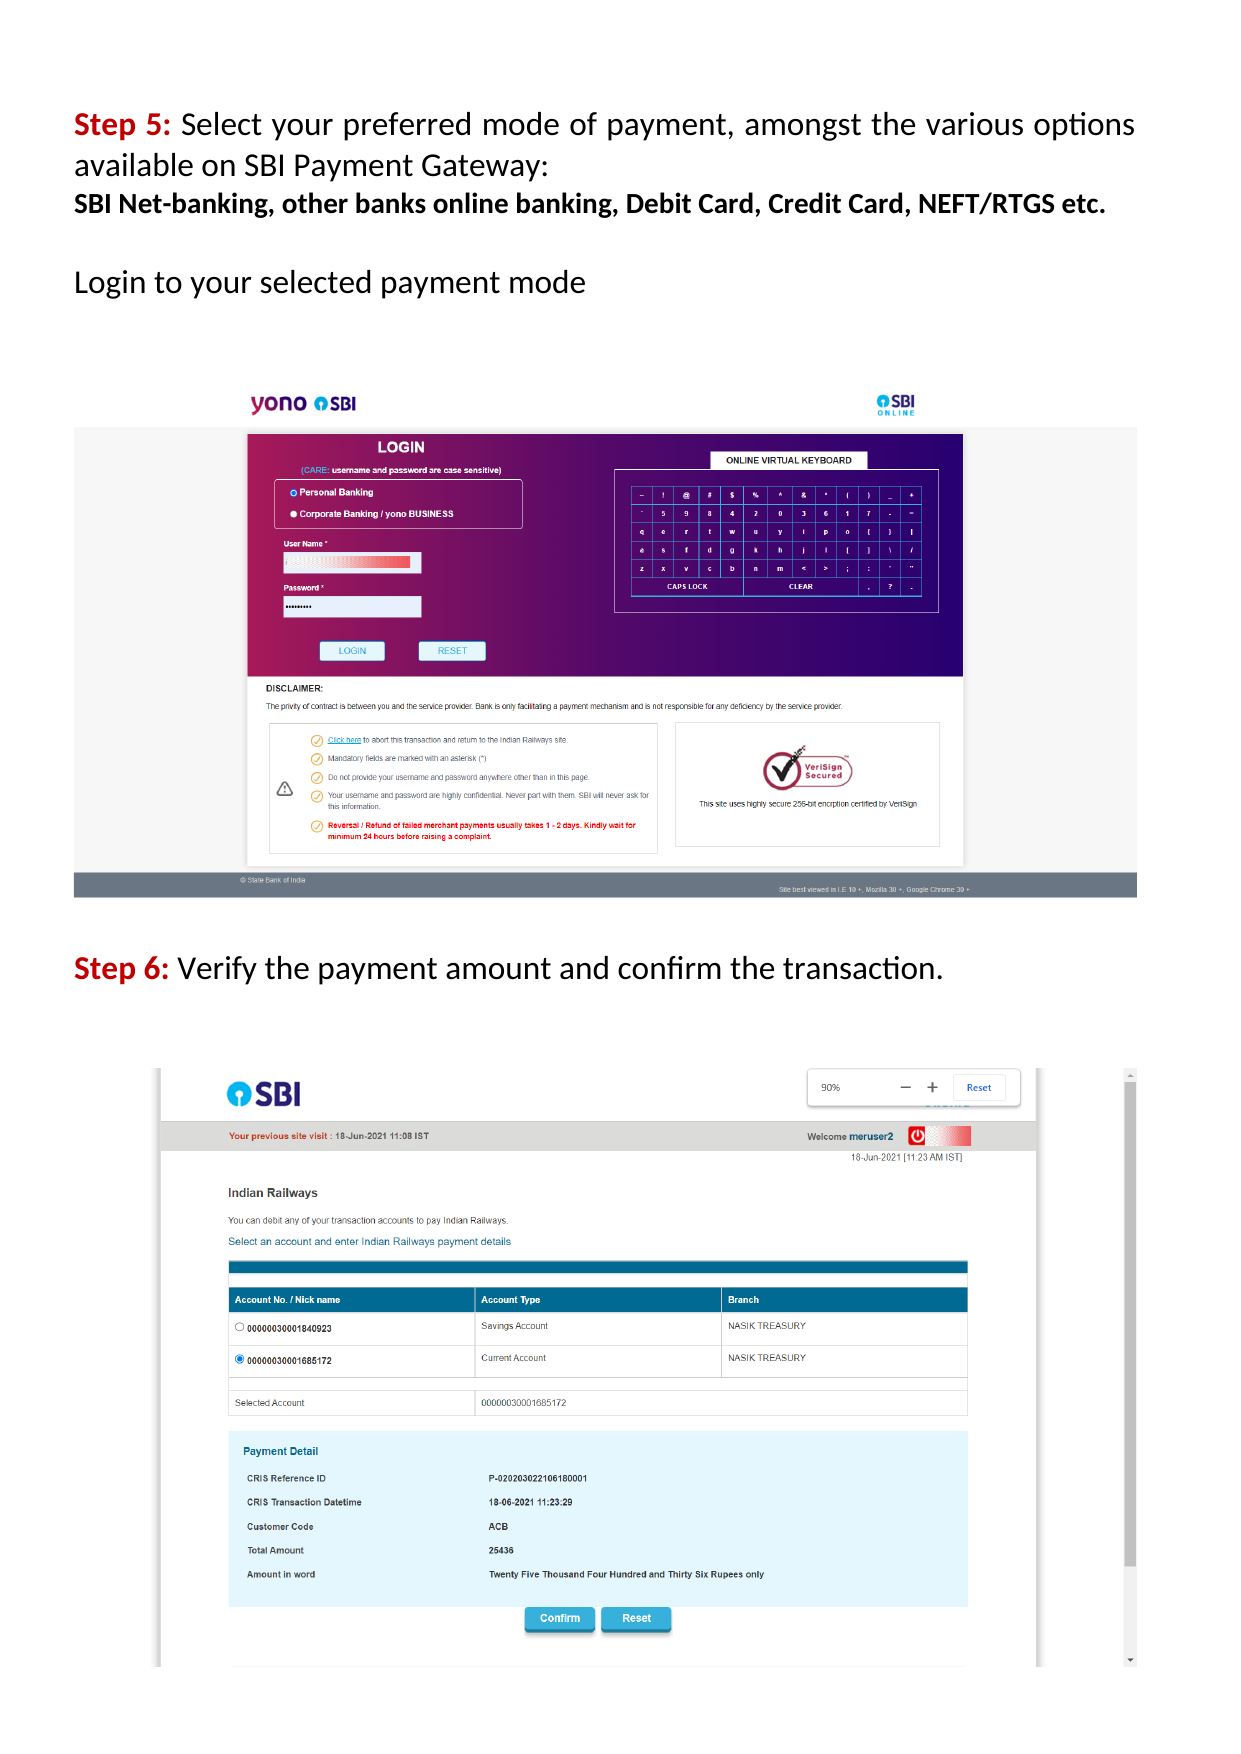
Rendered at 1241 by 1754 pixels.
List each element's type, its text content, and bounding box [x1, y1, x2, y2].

picture [73, 1068, 1137, 1667]
picture [73, 383, 1137, 907]
text Login to your selected payment mode [74, 221, 1137, 302]
text SBI Net-banking, other banks online banking, Debit Card, Credit Card, NEFT/RTGS etc. [74, 185, 1137, 221]
text Step 6: Verify the payment amount and confirm the transaction. [74, 947, 1137, 987]
text Step 5: Select your preferred mode of payment, amongst the various options available on SBI Payment Gateway: [74, 103, 1137, 185]
